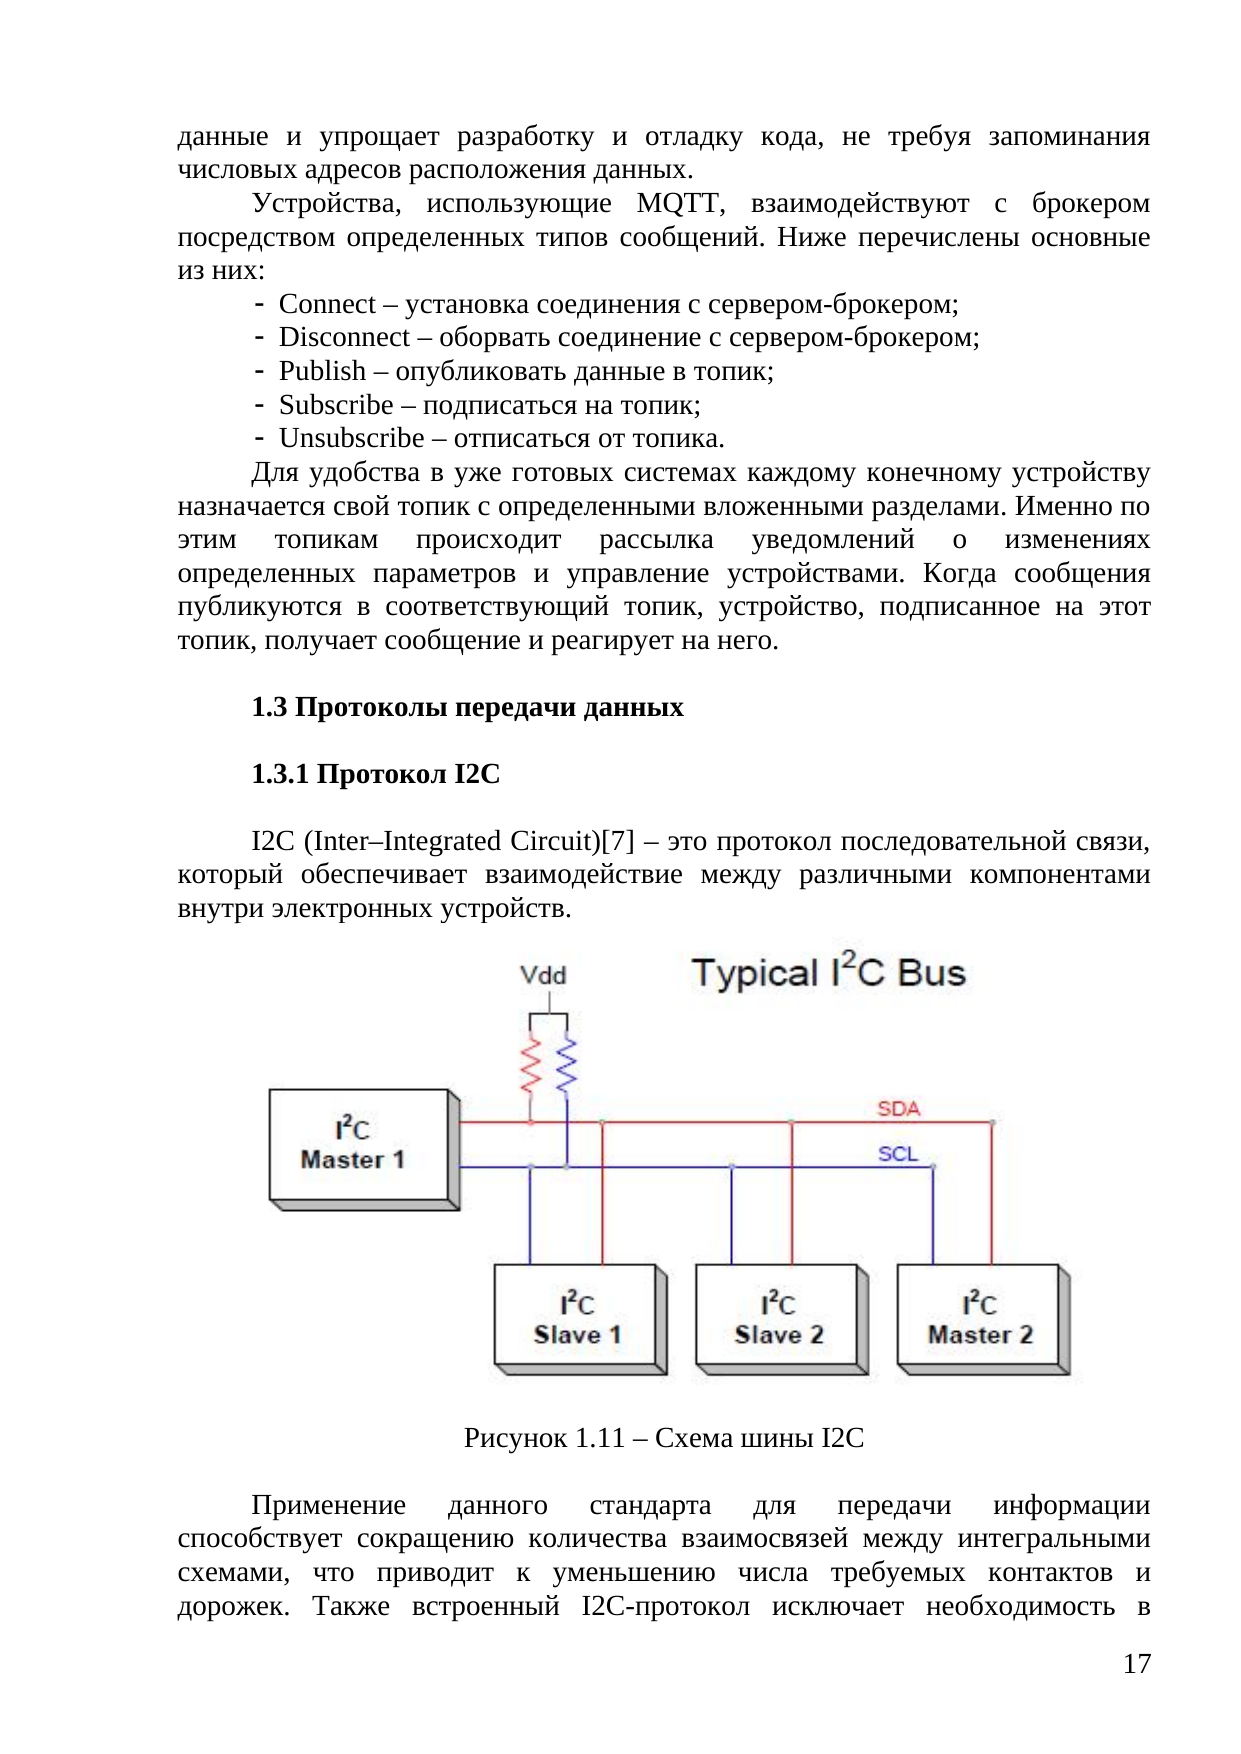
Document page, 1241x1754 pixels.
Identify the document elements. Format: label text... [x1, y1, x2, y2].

list Disconnect – оборвать соединение с сервером-брокером; [254, 319, 1152, 353]
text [177, 1487, 1152, 1621]
list Subscribe – подписаться на топик; [254, 387, 1152, 420]
text 1.3.1 Протокол I2С [251, 756, 1152, 789]
picture [238, 923, 1091, 1387]
text Рисунок 1.11 – Схема шины I2С [177, 1420, 1152, 1453]
subtitle 1.3 Протоколы передачи данных [177, 689, 1152, 722]
text Для удобства в уже готовых системах каждому конечному устройству назначается свой топик с определенными вложенными разделами. Именно по этим топикам происходит рассылка уведомлений о изменениях определенных параметров и управление устройствами. Когда сообщения публикуются в соответствующий топик, устройство, подписанное на этот топик, получает сообщение и реагирует на него. [177, 454, 1152, 655]
list Publish – опубликовать данные в топик; [254, 353, 1152, 387]
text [177, 118, 1152, 185]
list Unsubscribe – отписаться от топика. [254, 420, 1152, 454]
text I2C (Inter–Integrated Circuit)[7] – это протокол последовательной связи, который обеспечивает взаимодействие между различными компонентами внутри электронных устройств. [177, 823, 1152, 924]
text Устройства, использующие MQTT, взаимодействуют с брокером посредством определенных типов сообщений. Ниже перечислены основные из них: [177, 185, 1152, 286]
list Connect – установка соединения с сервером-брокером; [254, 286, 1152, 319]
